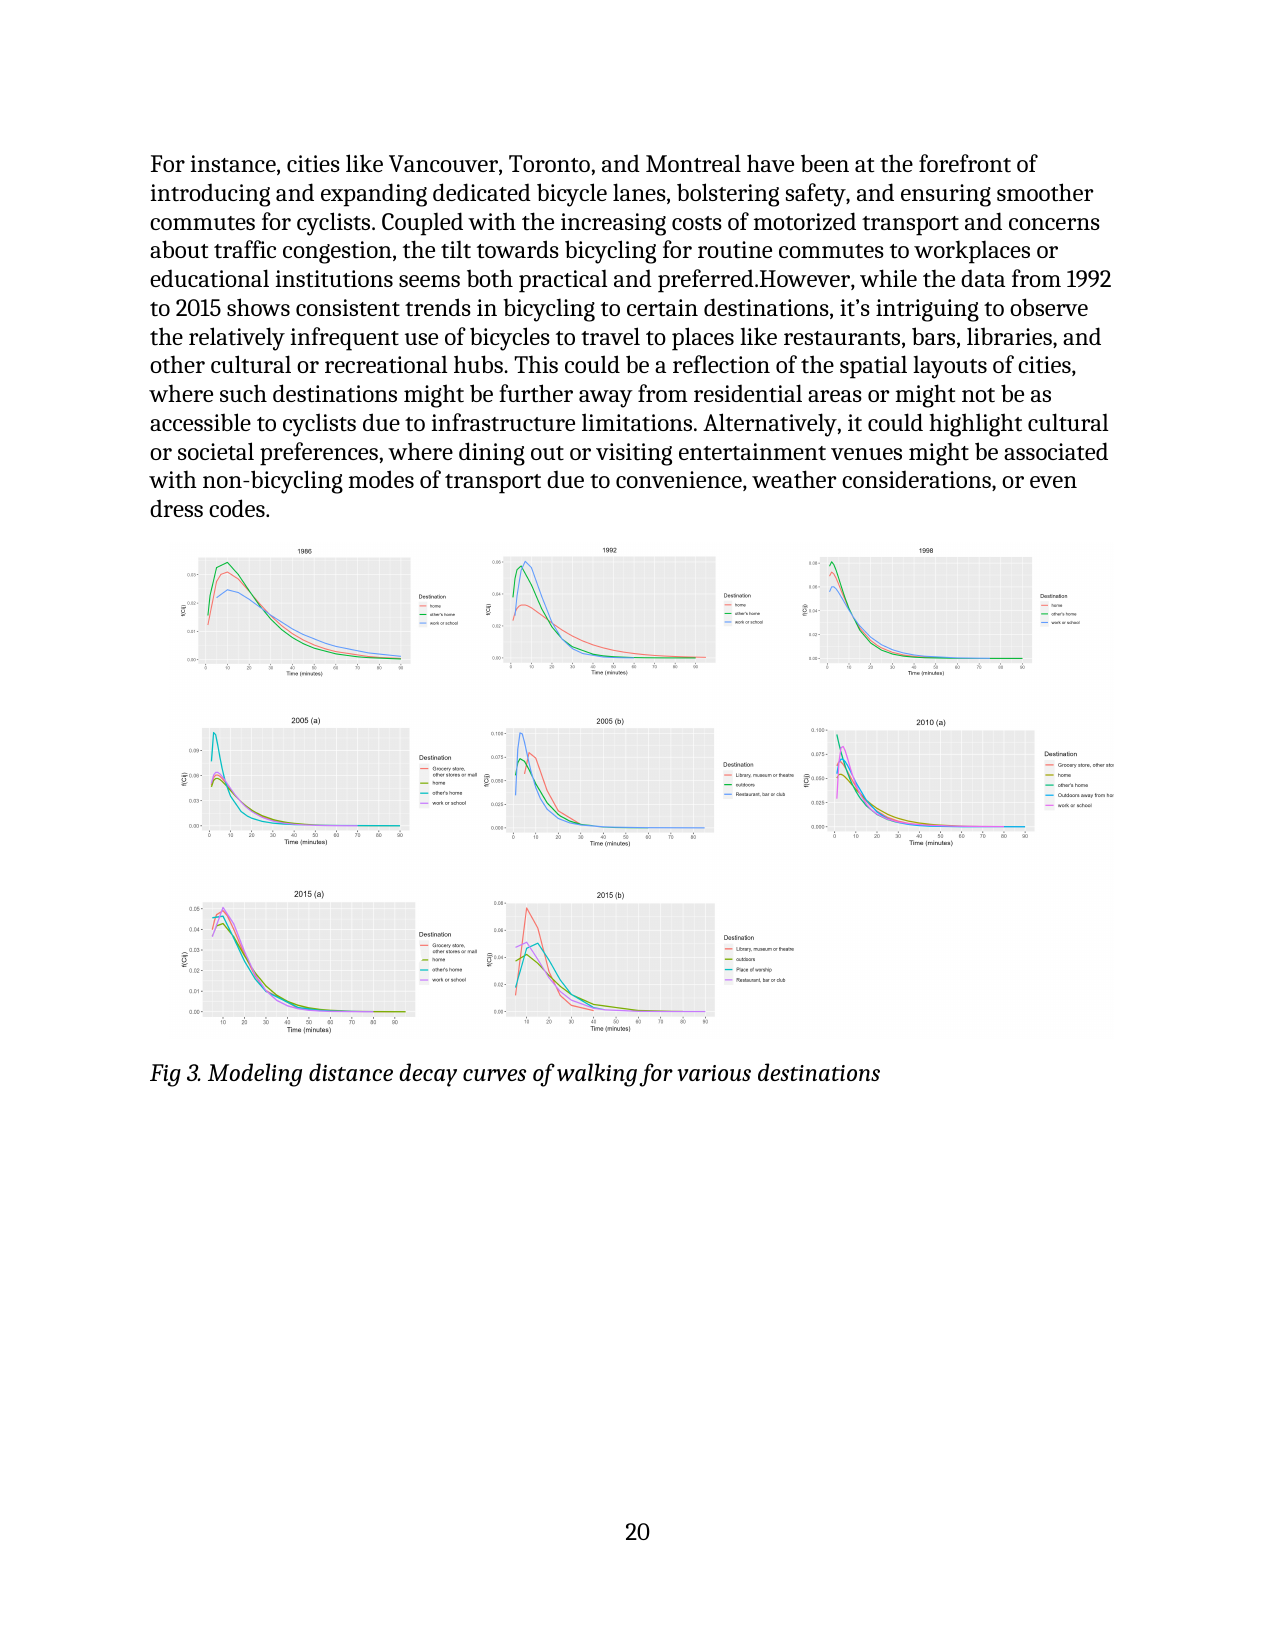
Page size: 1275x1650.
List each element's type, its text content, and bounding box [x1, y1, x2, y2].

table_header Fig 3. Modeling distance decay curves of walking for various destinations [139, 543, 1114, 1100]
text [150, 150, 1125, 524]
picture [168, 542, 1114, 1039]
